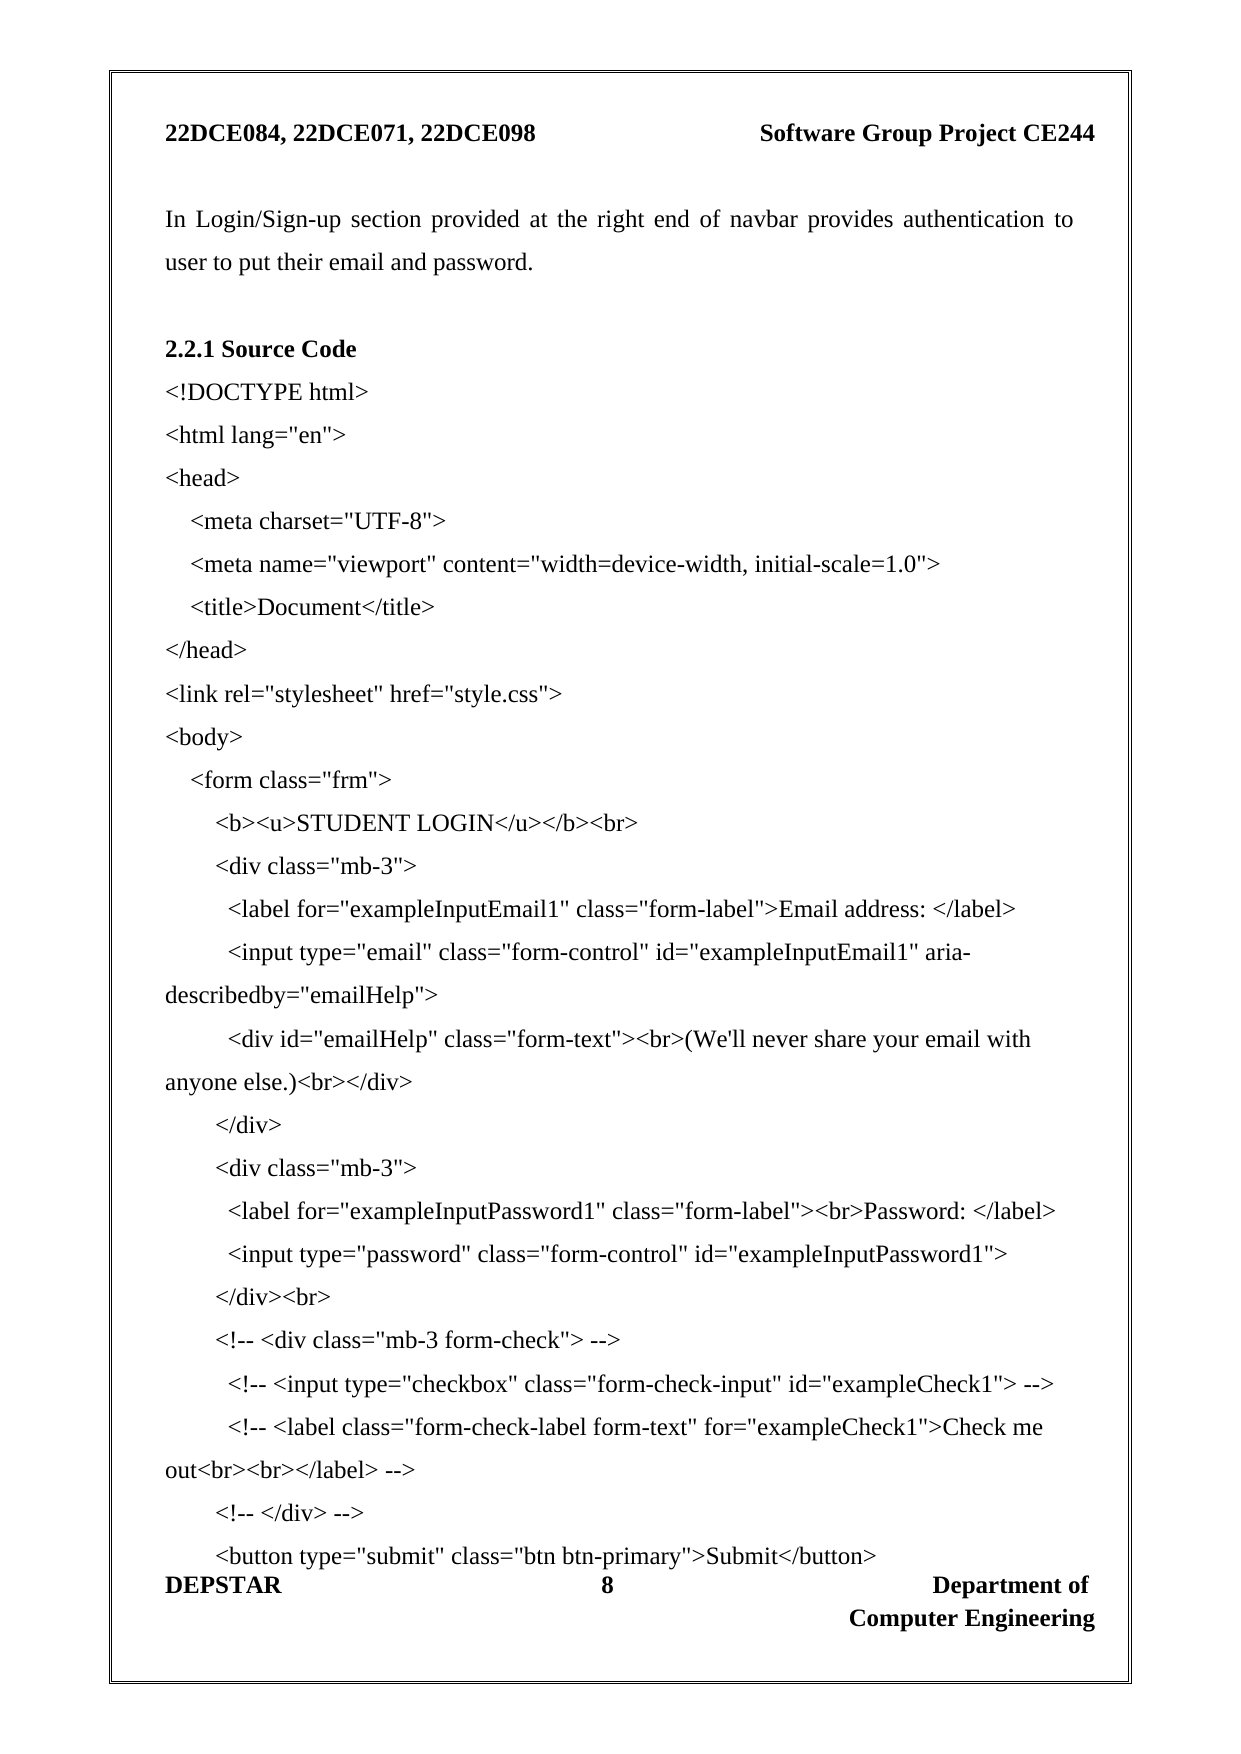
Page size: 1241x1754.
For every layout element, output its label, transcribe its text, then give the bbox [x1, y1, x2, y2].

text </head> [165, 636, 1075, 664]
text 2.2.1 Source Code [165, 334, 1075, 362]
text <html lang="en"> [165, 420, 1075, 449]
text <form class="frm"> [165, 765, 1075, 794]
text In Login/Sign-up section provided at the right end of navbar provides authentication to user to put their email and password. [165, 204, 1075, 276]
text <meta charset="UTF-8"> [165, 506, 1075, 535]
text </div> [165, 1110, 1075, 1139]
text <!-- <div class="mb-3 form-check"> --> [165, 1326, 1075, 1354]
text <title>Document</title> [165, 592, 1075, 621]
text <div class="mb-3"> [165, 1153, 1075, 1182]
text <input type="email" class="form-control" id="exampleInputEmail1" aria-describedby="emailHelp"> [165, 937, 1075, 1009]
text <button type="submit" class="btn btn-primary">Submit</button> [165, 1541, 1075, 1570]
text <head> [165, 463, 1075, 492]
text <!-- </div> --> [165, 1498, 1075, 1527]
text <label for="exampleInputEmail1" class="form-label">Email address: </label> [165, 894, 1075, 923]
text <b><u>STUDENT LOGIN</u></b><br> [165, 808, 1075, 837]
text <!-- <input type="checkbox" class="form-check-input" id="exampleCheck1"> --> [165, 1369, 1075, 1397]
text <link rel="stylesheet" href="style.css"> [165, 679, 1075, 707]
text <input type="password" class="form-control" id="exampleInputPassword1"> [165, 1239, 1075, 1268]
text <!-- <label class="form-check-label form-text" for="exampleCheck1">Check me out<br><br></label> --> [165, 1412, 1075, 1484]
text <div id="emailHelp" class="form-text"><br>(We'll never share your email with anyone else.)<br></div> [165, 1024, 1075, 1096]
text <div class="mb-3"> [165, 851, 1075, 880]
text </div><br> [165, 1282, 1075, 1311]
text <!DOCTYPE html> [165, 377, 1075, 406]
text <meta name="viewport" content="width=device-width, initial-scale=1.0"> [165, 549, 1075, 578]
text <label for="exampleInputPassword1" class="form-label"><br>Password: </label> [165, 1196, 1075, 1225]
text <body> [165, 722, 1075, 751]
